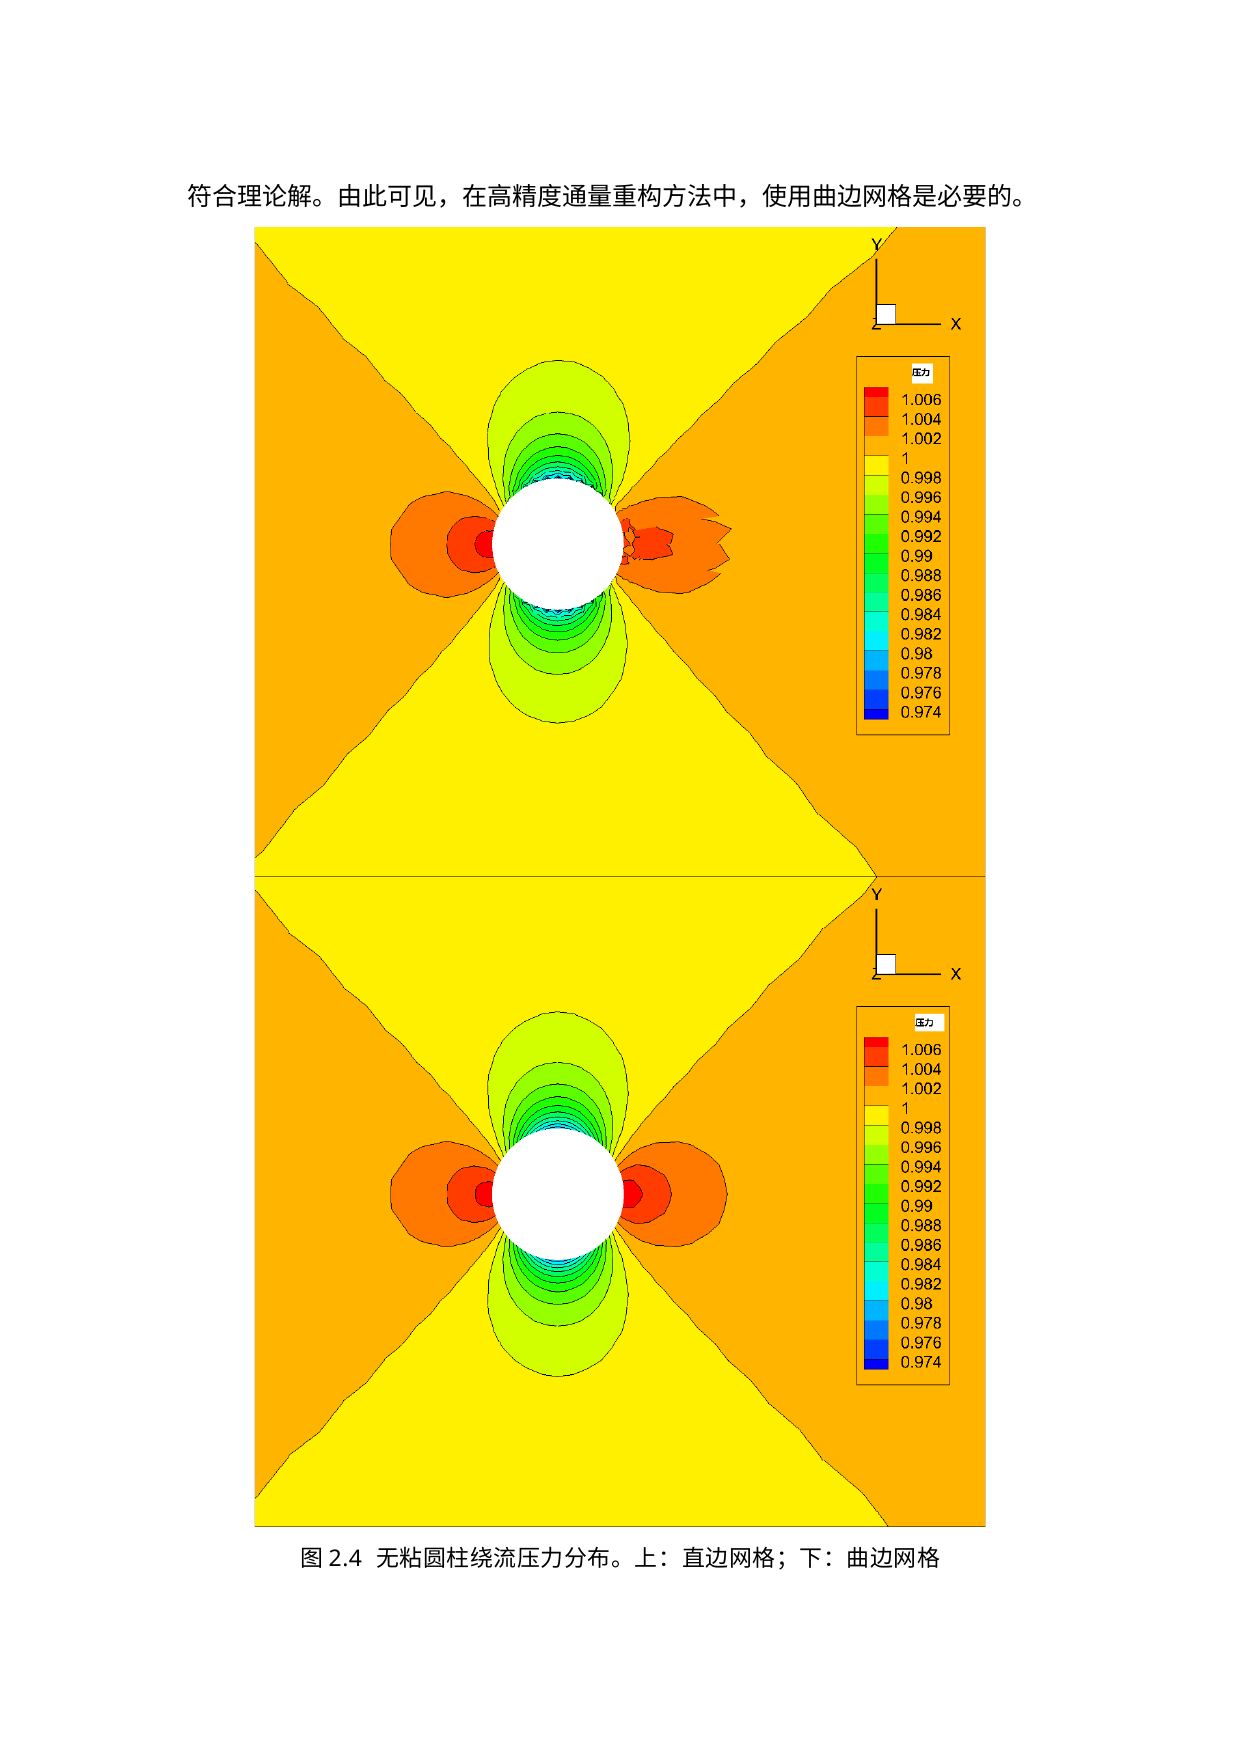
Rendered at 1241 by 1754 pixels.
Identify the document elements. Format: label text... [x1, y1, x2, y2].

text 图2.4 无粘圆柱绕流压力分布。上：直边网格；下：曲边网格 [187, 1539, 1053, 1573]
picture [254, 227, 986, 1527]
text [187, 162, 1053, 227]
